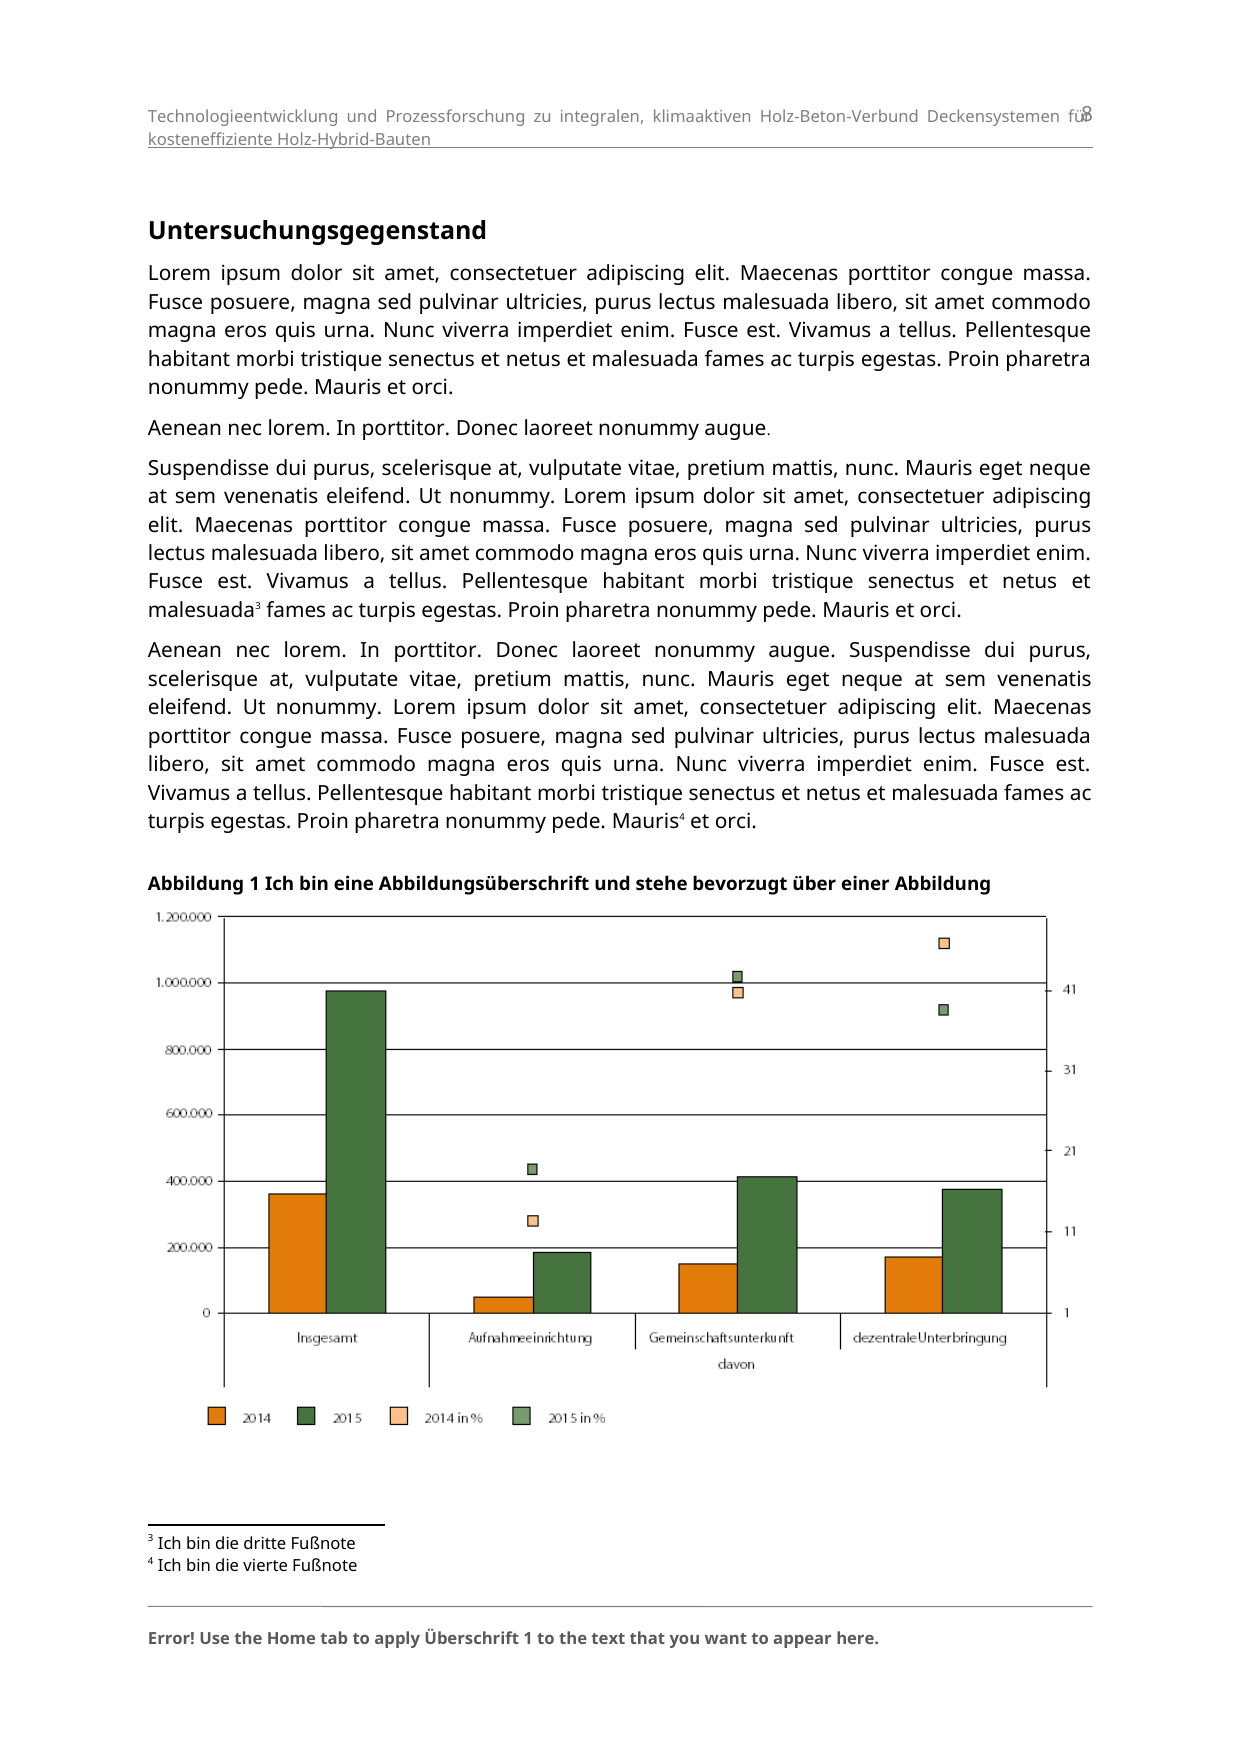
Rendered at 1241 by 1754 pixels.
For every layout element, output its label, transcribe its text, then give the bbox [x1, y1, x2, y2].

picture [147, 907, 1092, 1439]
text Suspendisse dui purus, scelerisque at, vulputate vitae, pretium mattis, nunc. Mauris eget neque at sem venenatis eleifend. Ut nonummy. Lorem ipsum dolor sit amet, consectetuer adipiscing elit. Maecenas porttitor congue massa. Fusce posuere, magna sed pulvinar ultricies, purus lectus malesuada libero, sit amet commodo magna eros quis urna. Nunc viverra imperdiet enim. Fusce est. Vivamus a tellus. Pellentesque habitant morbi tristique senectus et netus et malesuada fames ac turpis egestas. Proin pharetra nonummy pede. Mauris et orci. [148, 453, 1092, 623]
subtitle Untersuchungsgegenstand [148, 213, 1092, 247]
text Aenean nec lorem. In porttitor. Donec laoreet nonummy augue. Suspendisse dui purus, scelerisque at, vulputate vitae, pretium mattis, nunc. Mauris eget neque at sem venenatis eleifend. Ut nonummy. Lorem ipsum dolor sit amet, consectetuer adipiscing elit. Maecenas porttitor congue massa. Fusce posuere, magna sed pulvinar ultricies, purus lectus malesuada libero, sit amet commodo magna eros quis urna. Nunc viverra imperdiet enim. Fusce est. Vivamus a tellus. Pellentesque habitant morbi tristique senectus et netus et malesuada fames ac turpis egestas. Proin pharetra nonummy pede. Mauris et orci. [148, 635, 1092, 834]
text Aenean nec lorem. In porttitor. Donec laoreet nonummy augue. [148, 413, 1092, 441]
text Lorem ipsum dolor sit amet, consectetuer adipiscing elit. Maecenas porttitor congue massa. Fusce posuere, magna sed pulvinar ultricies, purus lectus malesuada libero, sit amet commodo magna eros quis urna. Nunc viverra imperdiet enim. Fusce est. Vivamus a tellus. Pellentesque habitant morbi tristique senectus et netus et malesuada fames ac turpis egestas. Proin pharetra nonummy pede. Mauris et orci. [148, 258, 1092, 401]
